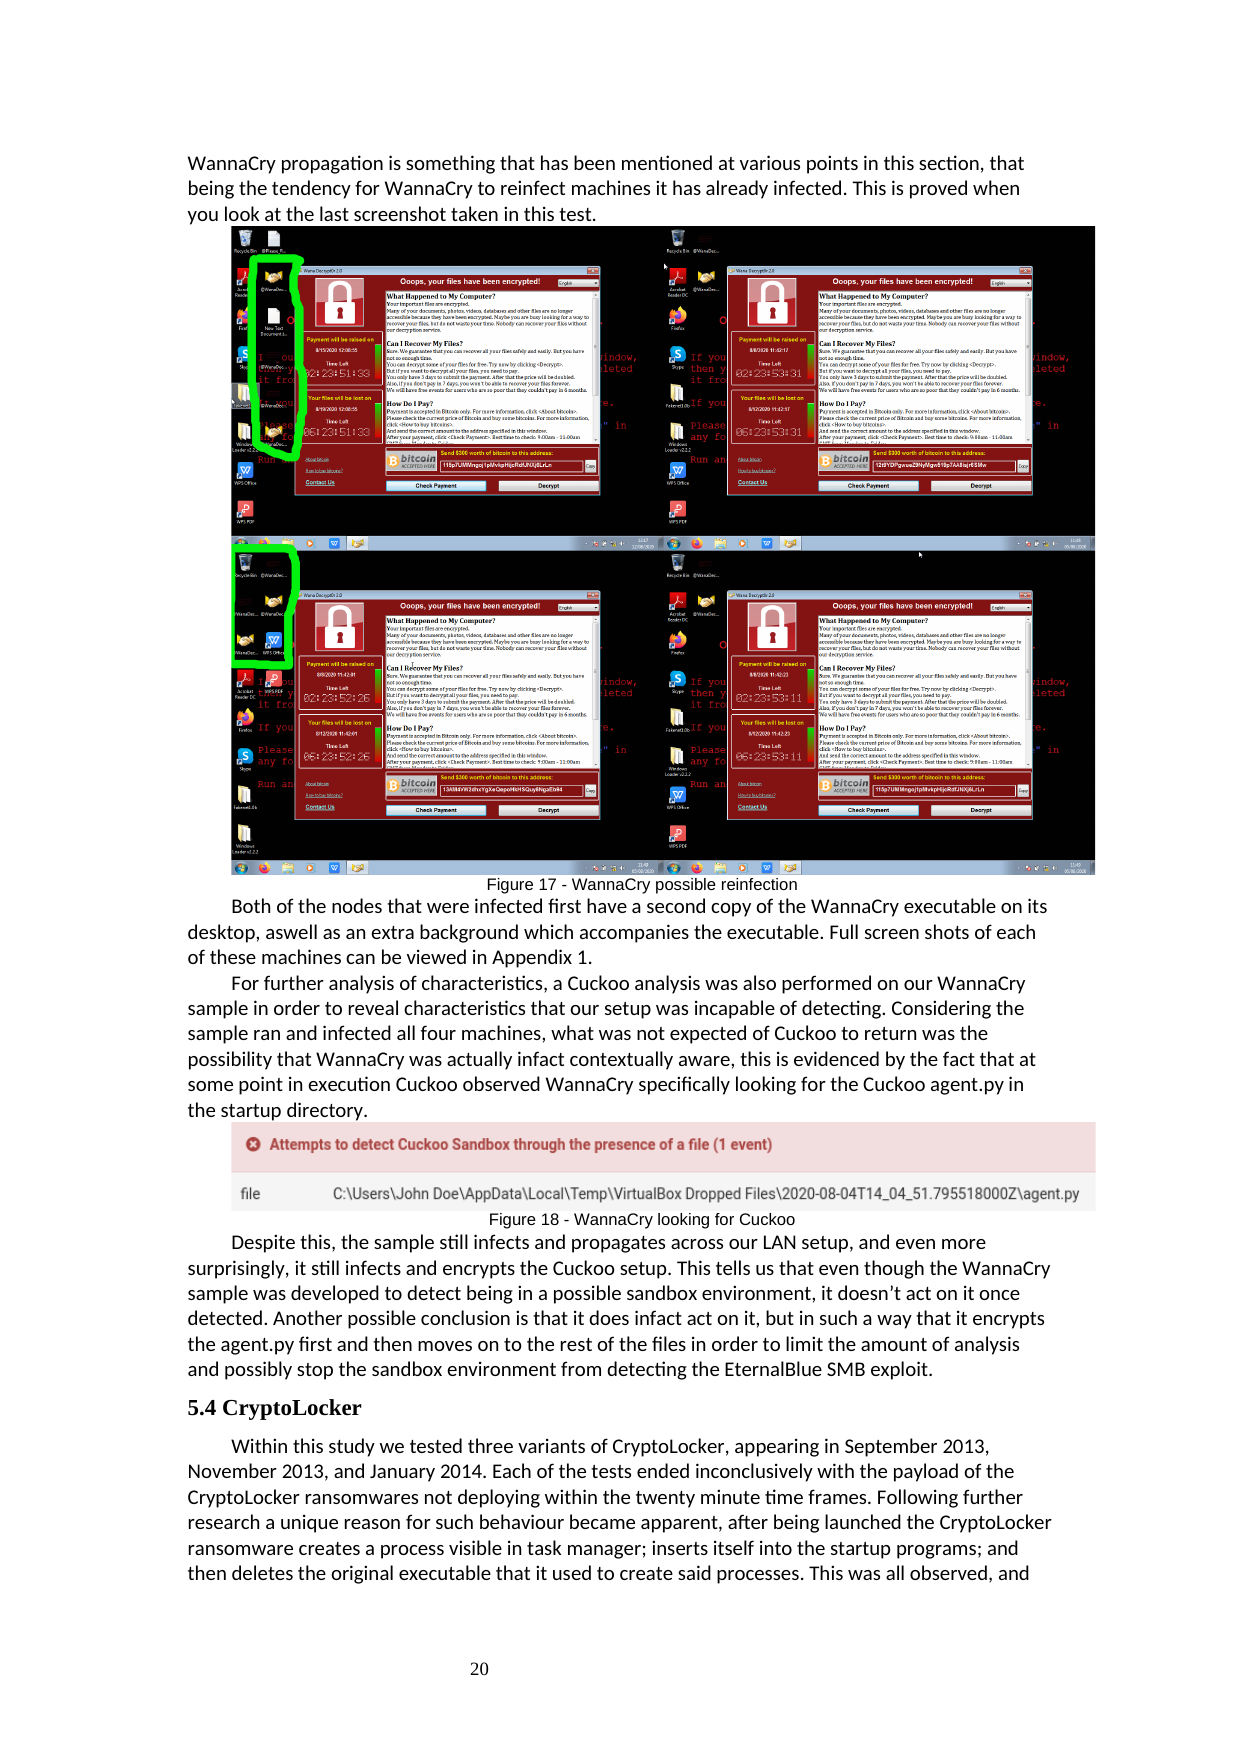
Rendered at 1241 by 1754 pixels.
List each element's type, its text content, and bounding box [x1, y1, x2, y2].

text Despite this, the sample still infects and propagates across our LAN setup, and even more surprisingly, it still infects and encrypts the Cuckoo setup. This tells us that even though the WannaCry sample was developed to detect being in a possible sandbox environment, it doesn’t act on it once detected. Another possible conclusion is that it does infact act on it, but in such a way that it encrypts the agent.py first and then moves on to the rest of the files in order to limit the amount of analysis and possibly stop the sandbox environment from detecting the EternalBlue SMB exploit. [187, 1229, 1053, 1382]
text For further analysis of characteristics, a Cuckoo analysis was also performed on our WannaCry sample in order to reveal characteristics that our setup was incapable of detecting. Considering the sample ran and infected all four machines, what was not expected of Cuckoo to return was the possibility that WannaCry was actually infact contextually aware, this is evidenced by the fact that at some point in execution Cuckoo observed WannaCry specifically looking for the Cuckoo agent.py in the startup directory. [187, 970, 1053, 1122]
text Figure 18 - WannaCry looking for Cuckoo [187, 1210, 1053, 1229]
text Figure 17 - WannaCry possible reinfection [187, 874, 1053, 893]
subtitle 5.4 CryptoLocker [187, 1394, 1053, 1421]
picture [231, 1122, 1096, 1211]
text Both of the nodes that were infected first have a second copy of the WannaCry executable on its desktop, aswell as an extra background which accompanies the executable. Full screen shots of each of these machines can be viewed in Appendix 1. [187, 893, 1053, 970]
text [187, 150, 1053, 226]
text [187, 1433, 1053, 1586]
picture [231, 226, 1096, 875]
